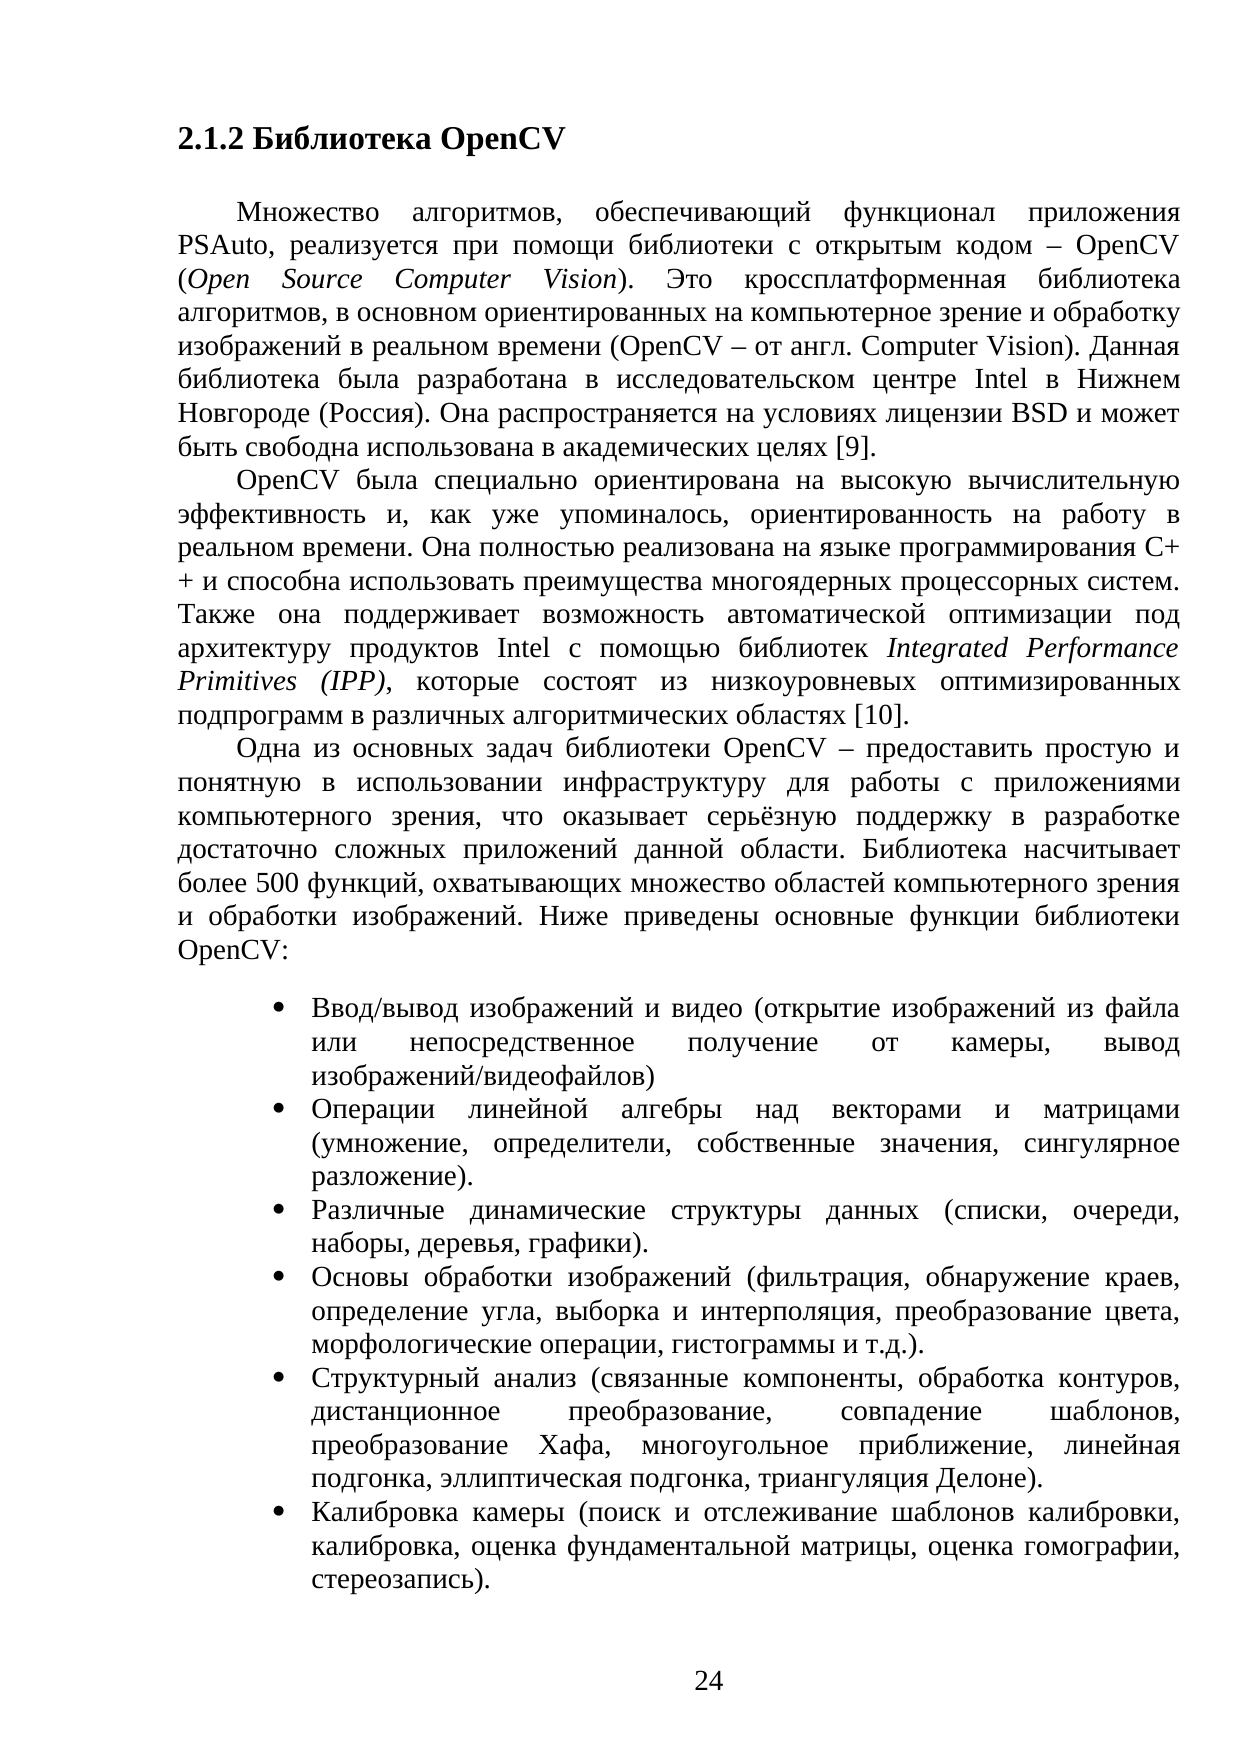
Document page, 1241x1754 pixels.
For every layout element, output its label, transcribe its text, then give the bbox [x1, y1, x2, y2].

list Операции линейной алгебры над векторами и матрицами (умножение, определители, собственные значения, сингулярное разложение). [274, 1091, 1181, 1192]
list Различные динамические структуры данных (списки, очереди, наборы, деревья, графики). [274, 1192, 1181, 1259]
list Структурный анализ (связанные компоненты, обработка контуров, дистанционное преобразование, совпадение шаблонов, преобразование Хафа, многоугольное приближение, линейная подгонка, эллиптическая подгонка, триангуляция Делоне). [274, 1360, 1181, 1494]
subtitle Библиотека OpenCV [177, 118, 1181, 156]
text Множество алгоритмов, обеспечивающий функционал приложения PSAuto, реализуется при помощи библиотеки с открытым кодом – OpenCV (Open Source Computer Vision). Это кроссплатформенная библиотека алгоритмов, в основном ориентированных на компьютерное зрение и обработку изображений в реальном времени (OpenCV – от англ. Computer Vision). Данная библиотека была разработана в исследовательском центре Intel в Нижнем Новгороде (Россия). Она распространяется на условиях лицензии BSD и может быть свободна использована в академических целях . [177, 194, 1181, 462]
list Калибровка камеры (поиск и отслеживание шаблонов калибровки, калибровка, оценка фундаментальной матрицы, оценка гомографии, стереозапись). [274, 1494, 1181, 1595]
list Основы обработки изображений (фильтрация, обнаружение краев, определение угла, выборка и интерполяция, преобразование цвета, морфологические операции, гистограммы и т.д.). [274, 1259, 1181, 1360]
text OpenCV была специально ориентирована на высокую вычислительную эффективность и, как уже упоминалось, ориентированность на работу в реальном времени. Она полностью реализована на языке программирования C++ и способна использовать преимущества многоядерных процессорных систем. Также она поддерживает возможность автоматической оптимизации под архитектуру продуктов Intel с помощью библиотек Integrated Performance Primitives (IPP), которые состоят из низкоуровневых оптимизированных подпрограмм в различных алгоритмических областях . [177, 462, 1181, 731]
text Одна из основных задач библиотеки OpenCV – предоставить простую и понятную в использовании инфраструктуру для работы с приложениями компьютерного зрения, что оказывает серьёзную поддержку в разработке достаточно сложных приложений данной области. Библиотека насчитывает более 500 функций, охватывающих множество областей компьютерного зрения и обработки изображений. Ниже приведены основные функции библиотеки OpenCV: [177, 731, 1181, 965]
list Ввод/вывод изображений и видео (открытие изображений из файла или непосредственное получение от камеры, вывод изображений/видеофайлов) [274, 990, 1181, 1091]
